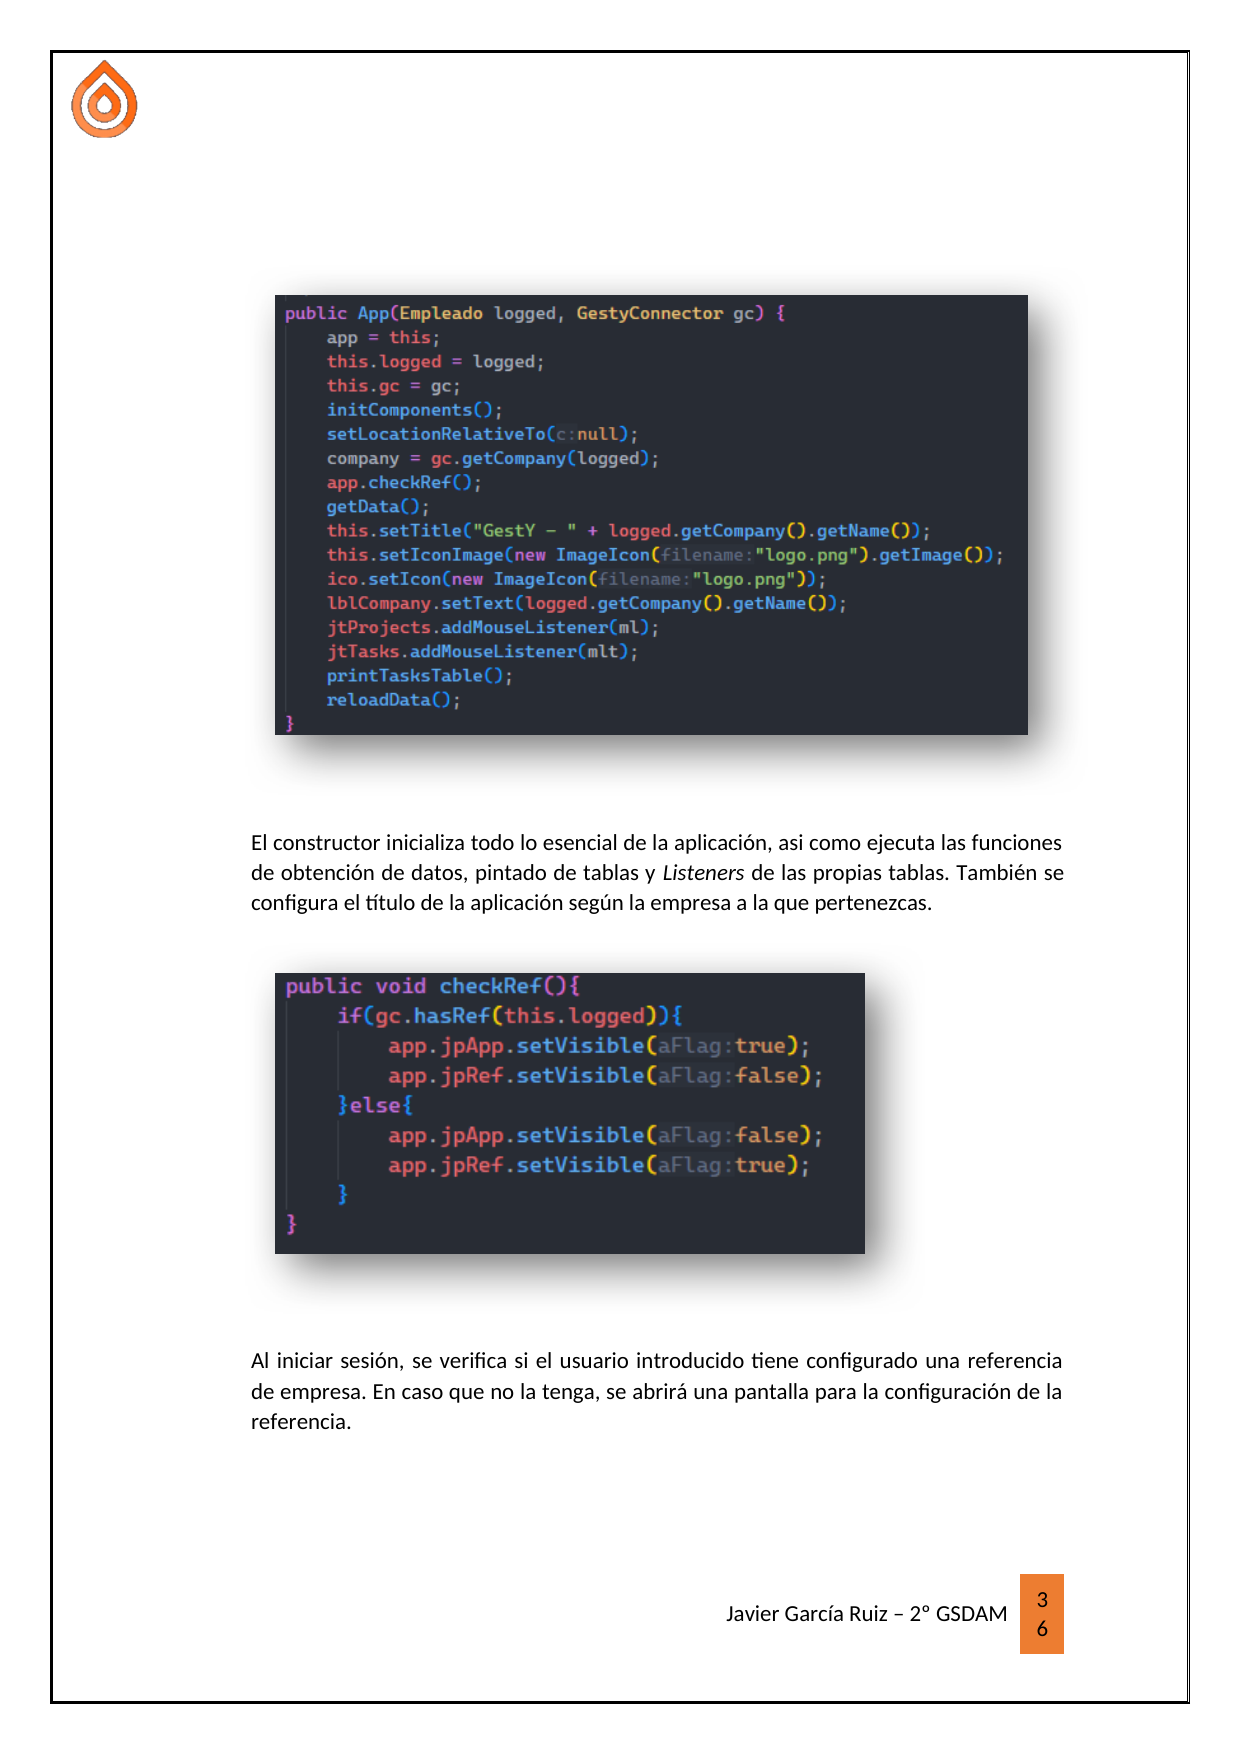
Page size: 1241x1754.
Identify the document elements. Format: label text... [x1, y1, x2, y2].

list El constructor inicializa todo lo esencial de la aplicación, asi como ejecuta las funciones de obtención de datos, pintado de tablas y Listeners de las propias tablas. También se configura el título de la aplicación según la empresa a la que pertenezcas. [251, 886, 1064, 916]
picture [275, 295, 1028, 735]
picture [64, 58, 143, 137]
list Al iniciar sesión, se verifica si el usuario introducido tiene configurado una referencia de empresa. En caso que no la tenga, se abrirá una pantalla para la configuración de la referencia. [251, 1405, 1064, 1435]
picture [275, 973, 865, 1254]
